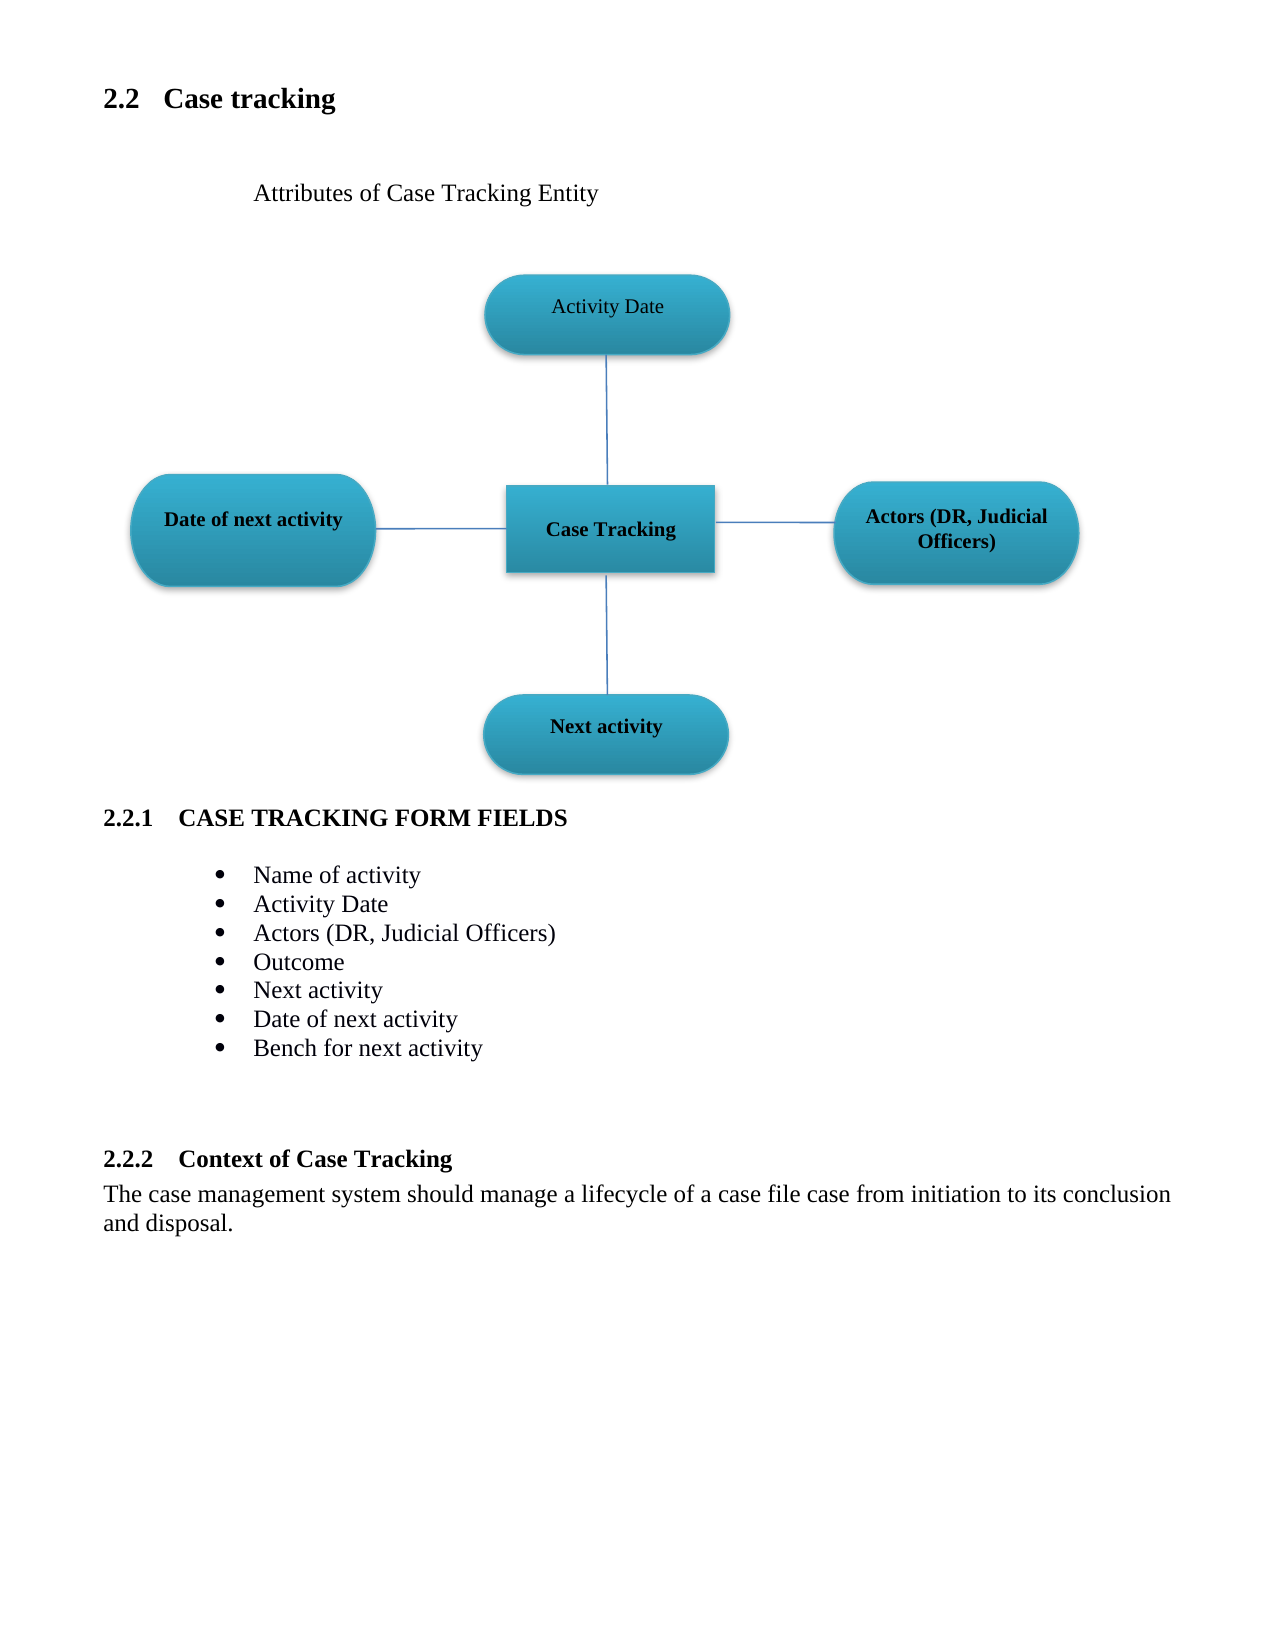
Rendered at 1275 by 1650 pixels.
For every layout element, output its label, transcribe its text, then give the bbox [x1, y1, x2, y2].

list Activity Date [216, 889, 1191, 918]
text The case management system should manage a lifecycle of a case file case from initiation to its conclusion and disposal. [103, 1179, 1191, 1237]
subtitle Case tracking [103, 81, 1191, 115]
list Bench for next activity [216, 1033, 1191, 1062]
list Date of next activity [216, 1004, 1191, 1033]
list Name of activity [216, 861, 1191, 889]
subtitle CASE TRACKING FORM FIELDS [103, 803, 1191, 831]
list Next activity [216, 976, 1191, 1004]
list Actors (DR, Judicial Officers) [216, 918, 1191, 947]
subtitle Context of Case Tracking [103, 1144, 1191, 1173]
list Outcome [216, 947, 1191, 976]
text Attributes of Case Tracking Entity [253, 178, 1191, 207]
